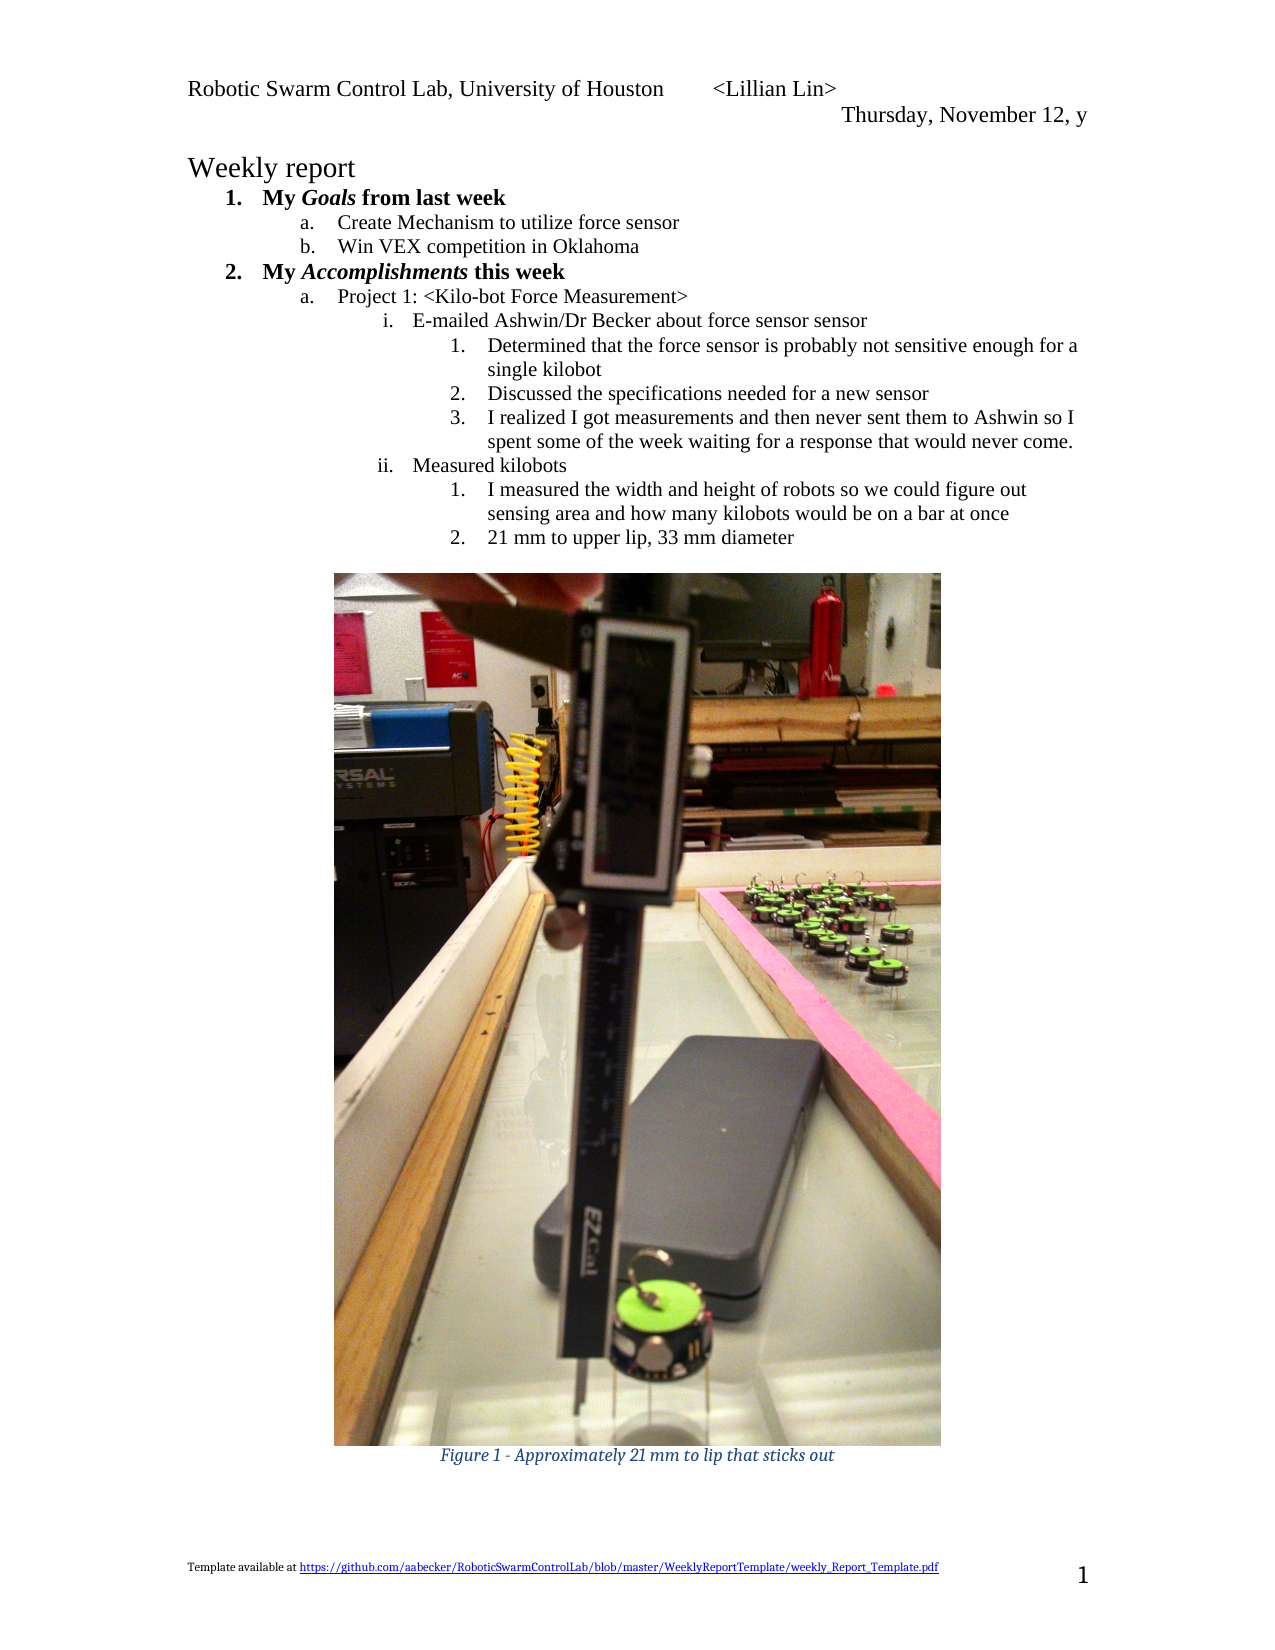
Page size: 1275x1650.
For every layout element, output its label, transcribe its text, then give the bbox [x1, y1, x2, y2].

list E-mailed Ashwin/Dr Becker about force sensor sensor [394, 308, 1087, 332]
text Weekly report [187, 150, 1087, 183]
list My Accomplishments this week [225, 258, 1087, 284]
list Measured kilobots [394, 453, 1087, 477]
list Discussed the specifications needed for a new sensor [450, 381, 1087, 405]
list I realized I got measurements and then never sent them to Ashwin so I spent some of the week waiting for a response that would never come. [450, 405, 1087, 453]
list Create Mechanism to utilize force sensor [300, 210, 1087, 234]
list My Goals from last week [225, 183, 1087, 210]
list Win VEX competition in Oklahoma [300, 234, 1087, 258]
list Project 1: <Kilo-bot Force Measurement> [300, 284, 1087, 308]
list I measured the width and height of robots so we could figure out sensing area and how many kilobots would be on a bar at once [450, 477, 1087, 525]
list 21 mm to upper lip, 33 mm diameter [450, 525, 1087, 549]
picture [334, 573, 941, 1446]
list Determined that the force sensor is probably not sensitive enough for a single kilobot [450, 332, 1087, 381]
